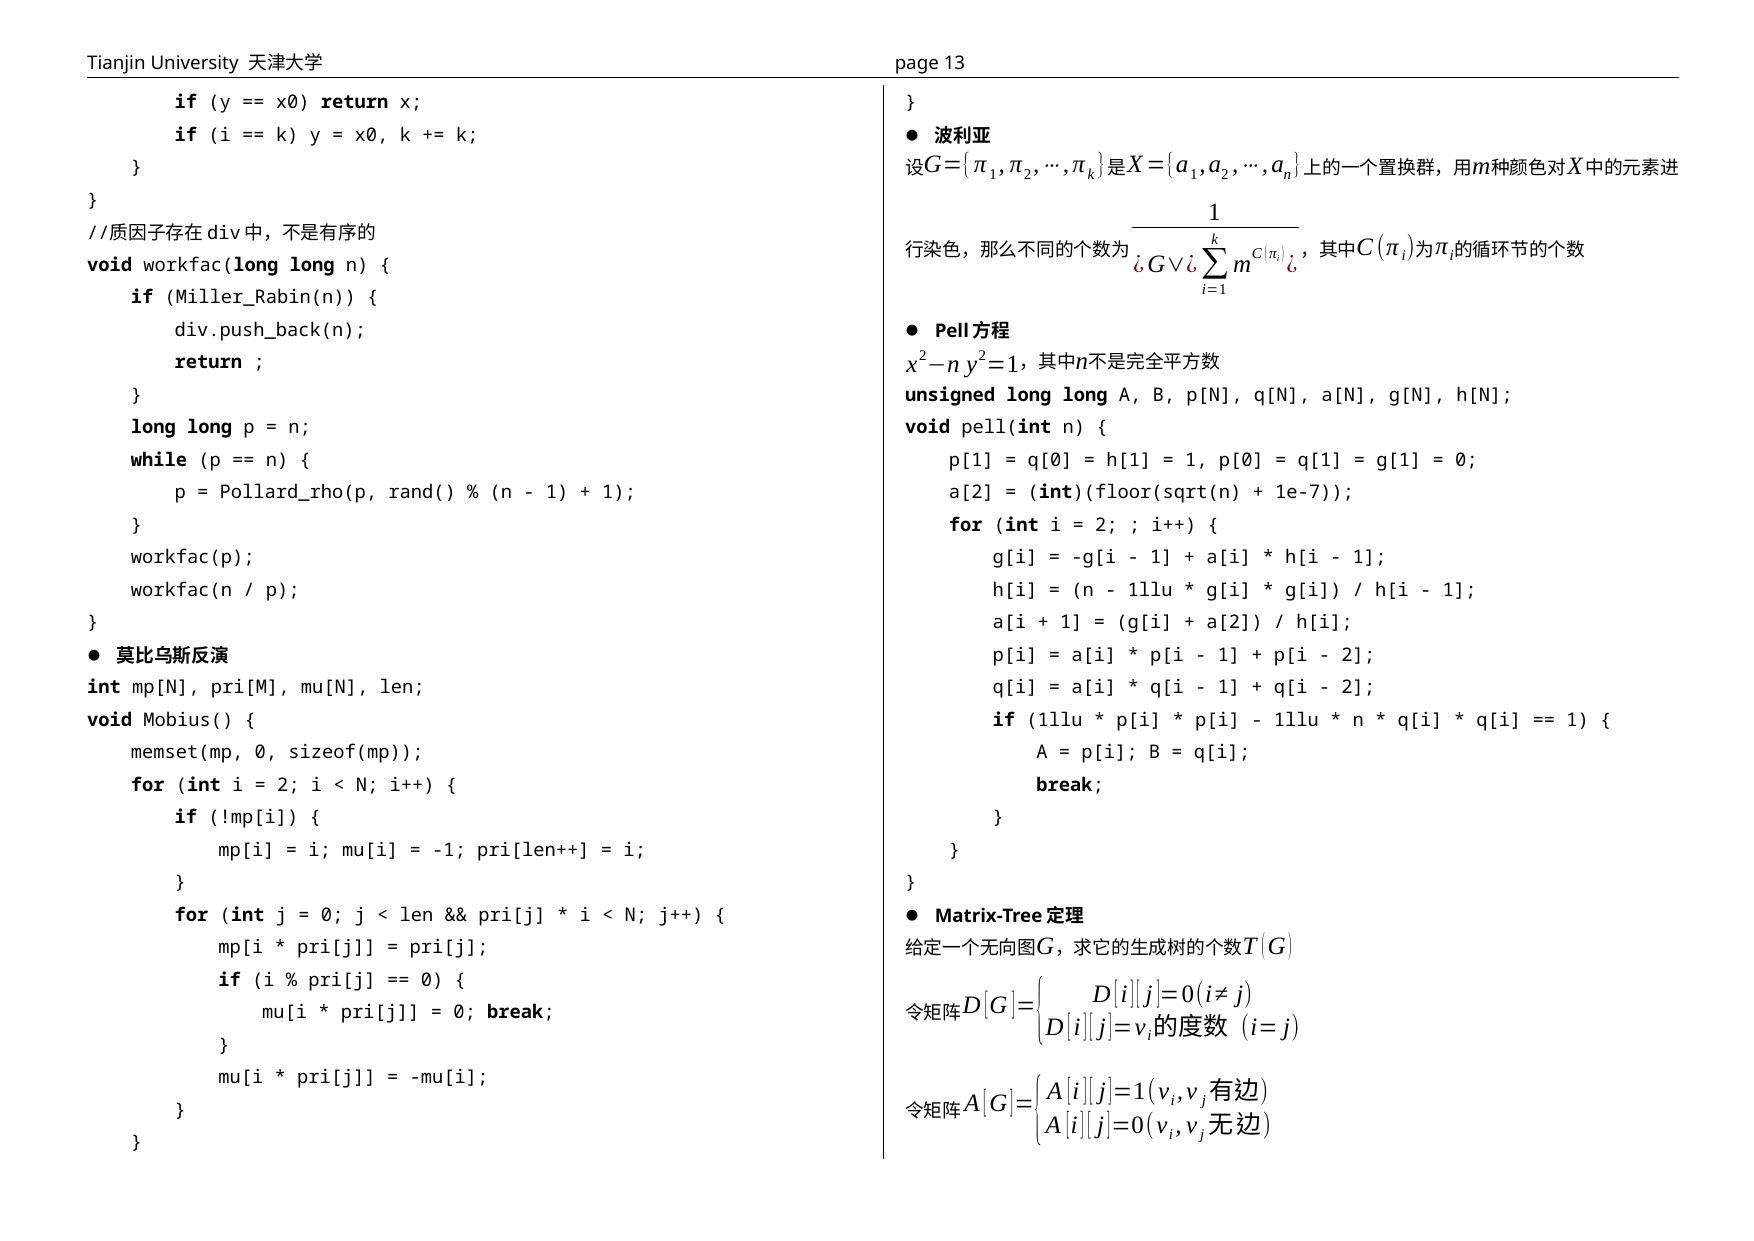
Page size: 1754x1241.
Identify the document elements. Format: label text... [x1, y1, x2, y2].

text 给定一个无向图，求它的生成树的个数 [905, 930, 1679, 963]
text } [905, 865, 1679, 898]
text 设是上的一个置换群，用种颜色对中的元素进行染色，那么不同的个数为，其中为的循环节的个数 [905, 150, 1679, 313]
text } [905, 833, 1679, 865]
text workfac(n / p); [87, 573, 861, 605]
text q[i] = a[i] * q[i - 1] + q[i - 2]; [905, 670, 1679, 703]
text A = p[i]; B = q[i]; [905, 735, 1679, 768]
text if (Miller_Rabin(n)) { [87, 280, 861, 313]
text if (i % pri[j] == 0) { [87, 963, 861, 995]
text } [87, 605, 861, 638]
text mu[i * pri[j]] = -mu[i]; [87, 1060, 861, 1093]
text if (y == x0) return x; [87, 85, 861, 118]
text } [87, 1028, 861, 1060]
text mp[i] = i; mu[i] = -1; pri[len++] = i; [87, 833, 861, 865]
text void workfac(long long n) { [87, 248, 861, 280]
text for (int i = 2; ; i++) { [905, 508, 1679, 540]
text memset(mp, 0, sizeof(mp)); [87, 735, 861, 768]
text return ; [87, 345, 861, 378]
text unsigned long long A, B, p[N], q[N], a[N], g[N], h[N]; [905, 378, 1679, 410]
text } [87, 183, 861, 215]
text p[i] = a[i] * p[i - 1] + p[i - 2]; [905, 638, 1679, 670]
text mu[i * pri[j]] = 0; break; [87, 995, 861, 1028]
text workfac(p); [87, 540, 861, 573]
text h[i] = (n - 1llu * g[i] * g[i]) / h[i - 1]; [905, 573, 1679, 605]
text //质因子存在div中，不是有序的 [87, 215, 861, 248]
text mp[i * pri[j]] = pri[j]; [87, 930, 861, 963]
subtitle 波利亚 [905, 118, 1679, 150]
text if (i == k) y = x0, k += k; [87, 118, 861, 150]
subtitle Pell方程 [905, 313, 1679, 345]
text ，其中不是完全平方数 [905, 345, 1679, 378]
text } [87, 378, 861, 410]
text p[1] = q[0] = h[1] = 1, p[0] = q[1] = g[1] = 0; [905, 443, 1679, 475]
text for (int i = 2; i < N; i++) { [87, 768, 861, 800]
text while (p == n) { [87, 443, 861, 475]
text } [905, 85, 1679, 118]
text } [87, 1093, 861, 1125]
text 令矩阵 [905, 963, 1679, 1060]
text long long p = n; [87, 410, 861, 443]
text } [87, 1125, 861, 1158]
text break; [905, 768, 1679, 800]
text a[i + 1] = (g[i] + a[2]) / h[i]; [905, 605, 1679, 638]
text if (1llu * p[i] * p[i] - 1llu * n * q[i] * q[i] == 1) { [905, 703, 1679, 735]
text a[2] = (int)(floor(sqrt(n) + 1e-7)); [905, 475, 1679, 508]
text } [905, 800, 1679, 833]
text g[i] = -g[i - 1] + a[i] * h[i - 1]; [905, 540, 1679, 573]
text if (!mp[i]) { [87, 800, 861, 833]
text div.push_back(n); [87, 313, 861, 345]
text int mp[N], pri[M], mu[N], len; [87, 670, 861, 703]
subtitle 莫比乌斯反演 [87, 638, 861, 670]
text } [87, 150, 861, 183]
text } [87, 865, 861, 898]
text for (int j = 0; j < len && pri[j] * i < N; j++) { [87, 898, 861, 930]
text void pell(int n) { [905, 410, 1679, 443]
subtitle Matrix-Tree定理 [905, 898, 1679, 930]
text 令矩阵 [905, 1060, 1679, 1158]
text p = Pollard_rho(p, rand() % (n - 1) + 1); [87, 475, 861, 508]
text } [87, 508, 861, 540]
text void Mobius() { [87, 703, 861, 735]
